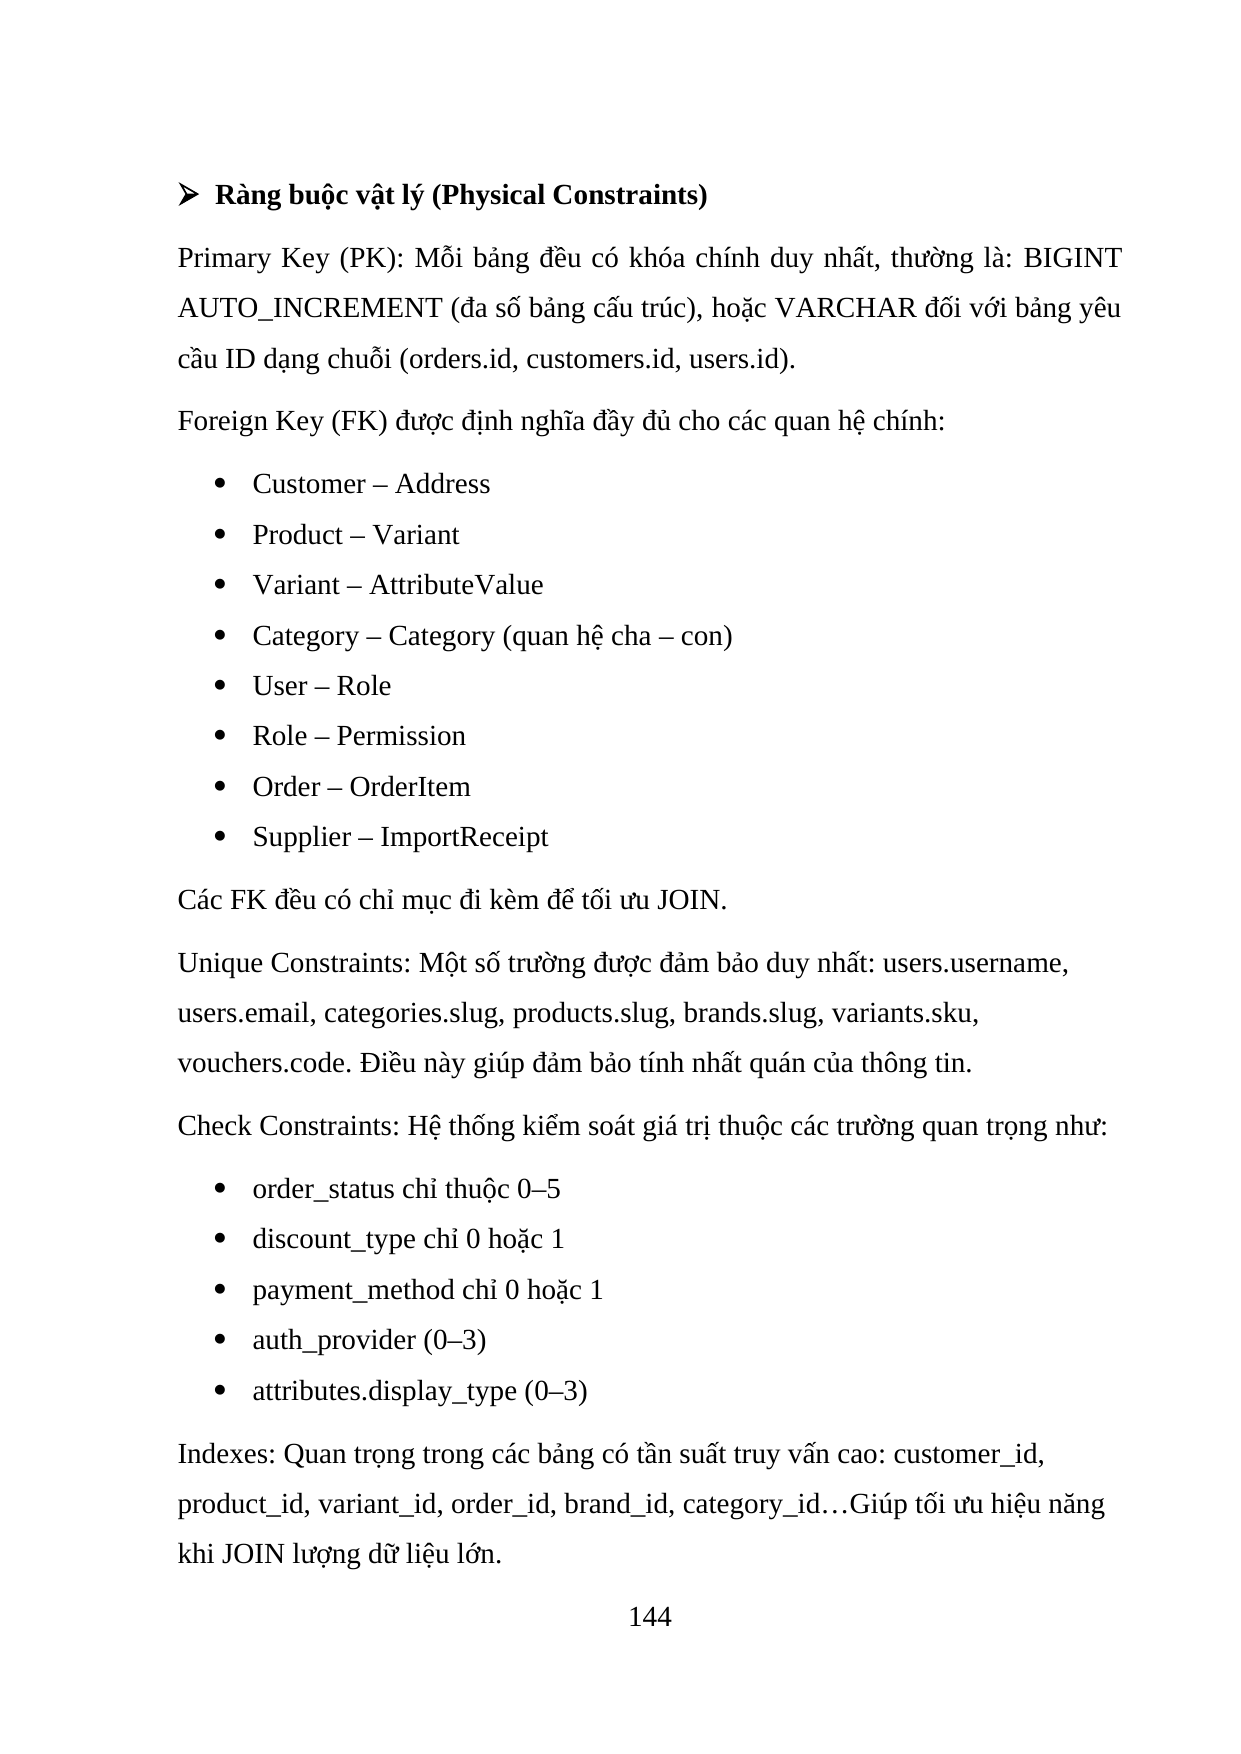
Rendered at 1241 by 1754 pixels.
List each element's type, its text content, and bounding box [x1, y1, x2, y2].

text Indexes: Quan trọng trong các bảng có tần suất truy vấn cao: customer_id, product_id, variant_id, order_id, brand_id, category_id…Giúp tối ưu hiệu năng khi JOIN lượng dữ liệu lớn. [177, 1436, 1122, 1570]
list Order – OrderItem [215, 769, 1122, 802]
list Category – Category (quan hệ cha – con) [215, 618, 1122, 651]
list Supplier – ImportReceipt [215, 819, 1122, 853]
list Customer – Address [215, 466, 1122, 500]
list User – Role [215, 668, 1122, 702]
list Role – Permission [215, 718, 1122, 752]
text Check Constraints: Hệ thống kiểm soát giá trị thuộc các trường quan trọng như: [177, 1108, 1122, 1142]
list Product – Variant [215, 517, 1122, 550]
list discount_type chỉ 0 hoặc 1 [215, 1222, 1122, 1255]
list Ràng buộc vật lý (Physical Constraints) [177, 177, 1122, 211]
text Primary Key (PK): Mỗi bảng đều có khóa chính duy nhất, thường là: BIGINT AUTO_INCREMENT (đa số bảng cấu trúc), hoặc VARCHAR đối với bảng yêu cầu ID dạng chuỗi (orders.id, customers.id, users.id). [177, 240, 1122, 374]
list order_status chỉ thuộc 0–5 [215, 1171, 1122, 1205]
text Các FK đều có chỉ mục đi kèm để tối ưu JOIN. [177, 882, 1122, 916]
list Variant – AttributeValue [215, 567, 1122, 601]
list payment_method chỉ 0 hoặc 1 [215, 1272, 1122, 1306]
text Foreign Key (FK) được định nghĩa đầy đủ cho các quan hệ chính: [177, 403, 1122, 437]
text Unique Constraints: Một số trường được đảm bảo duy nhất: users.username, users.email, categories.slug, products.slug, brands.slug, variants.sku, vouchers.code. Điều này giúp đảm bảo tính nhất quán của thông tin. [177, 945, 1122, 1079]
list attributes.display_type (0–3) [215, 1373, 1122, 1407]
list auth_provider (0–3) [215, 1322, 1122, 1356]
